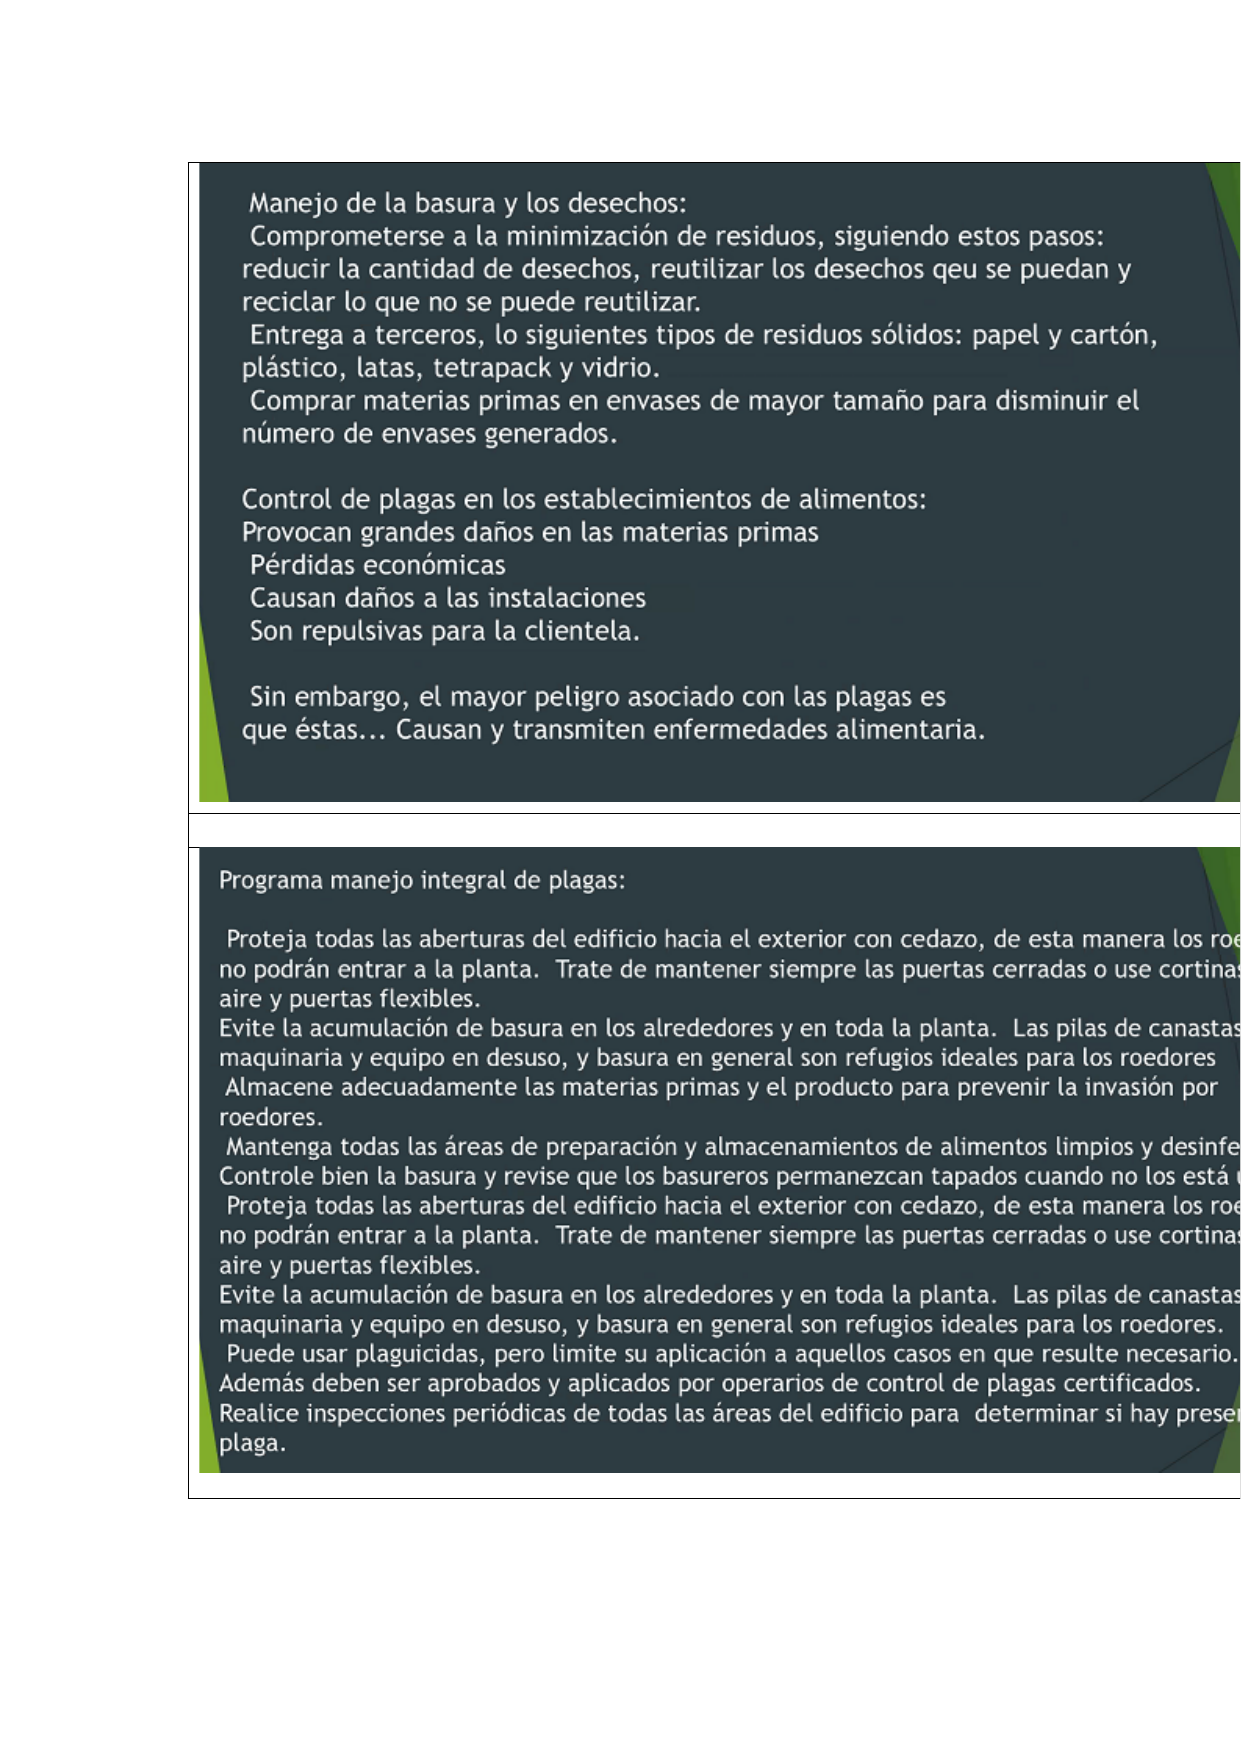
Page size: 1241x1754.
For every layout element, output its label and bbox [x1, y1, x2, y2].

table_cell [189, 814, 1240, 847]
picture [199, 163, 1241, 802]
picture [199, 847, 1241, 1473]
table_cell [189, 163, 1240, 813]
table_cell [189, 848, 1240, 1498]
